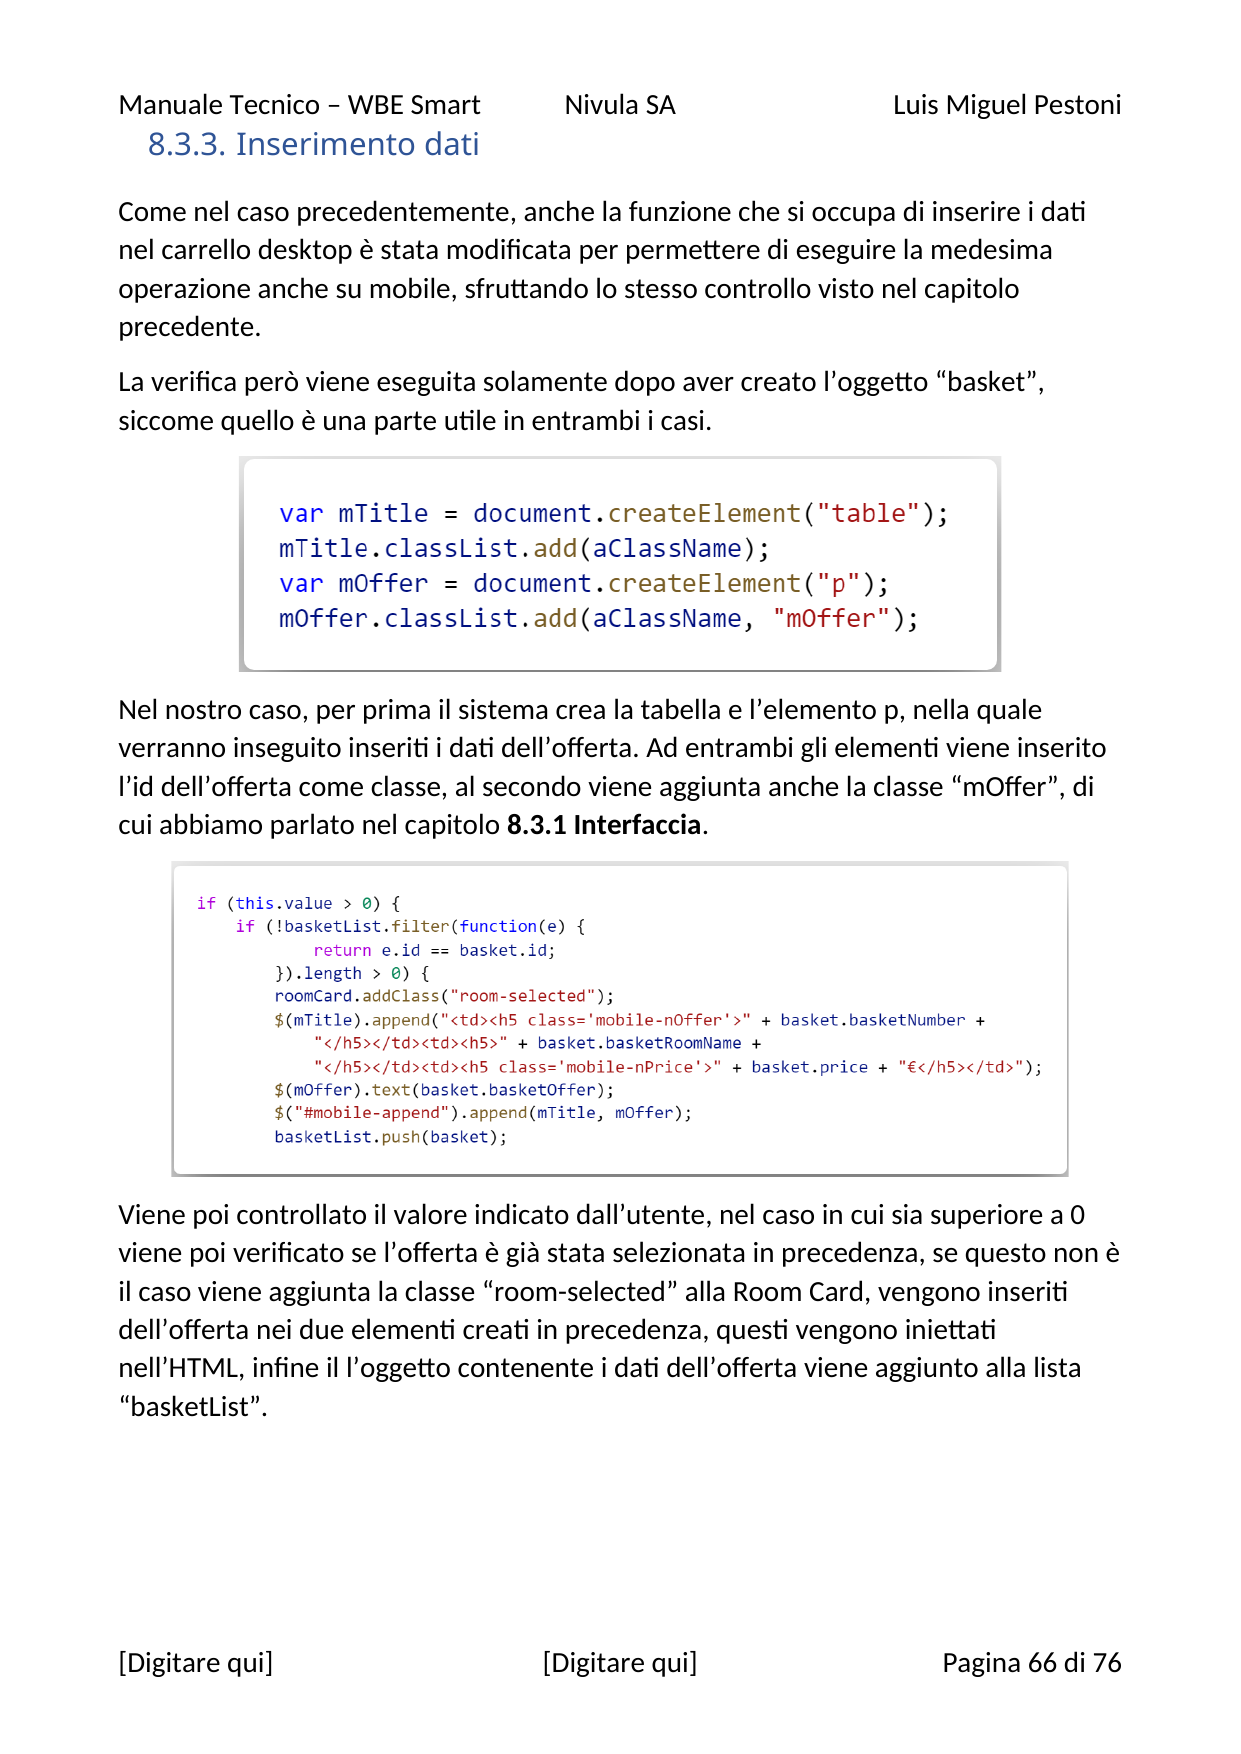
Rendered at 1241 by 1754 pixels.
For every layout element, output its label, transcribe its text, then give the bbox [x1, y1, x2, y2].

picture [171, 861, 1069, 1177]
text Come nel caso precedentemente, anche la funzione che si occupa di inserire i dati nel carrello desktop è stata modificata per permettere di eseguire la medesima operazione anche su mobile, sfruttando lo stesso controllo visto nel capitolo precedente. [118, 193, 1122, 344]
subtitle Inserimento dati [148, 122, 1122, 164]
picture [238, 456, 1002, 672]
text Nel nostro caso, per prima il sistema crea la tabella e l’elemento p, nella quale verranno inseguito inseriti i dati dell’offerta. Ad entrambi gli elementi viene inserito l’id dell’offerta come classe, al secondo viene aggiunta anche la classe “mOffer”, di cui abbiamo parlato nel capitolo 8.3.1 Interfaccia. [118, 691, 1122, 842]
text La verifica però viene eseguita solamente dopo aver creato l’oggetto “basket”, siccome quello è una parte utile in entrambi i casi. [118, 363, 1122, 437]
text Viene poi controllato il valore indicato dall’utente, nel caso in cui sia superiore a 0 viene poi verificato se l’offerta è già stata selezionata in precedenza, se questo non è il caso viene aggiunta la classe “room-selected” alla Room Card, vengono inseriti dell’offerta nei due elementi creati in precedenza, questi vengono iniettati nell’HTML, infine il l’oggetto contenente i dati dell’offerta viene aggiunto alla lista “basketList”. [118, 1196, 1122, 1423]
